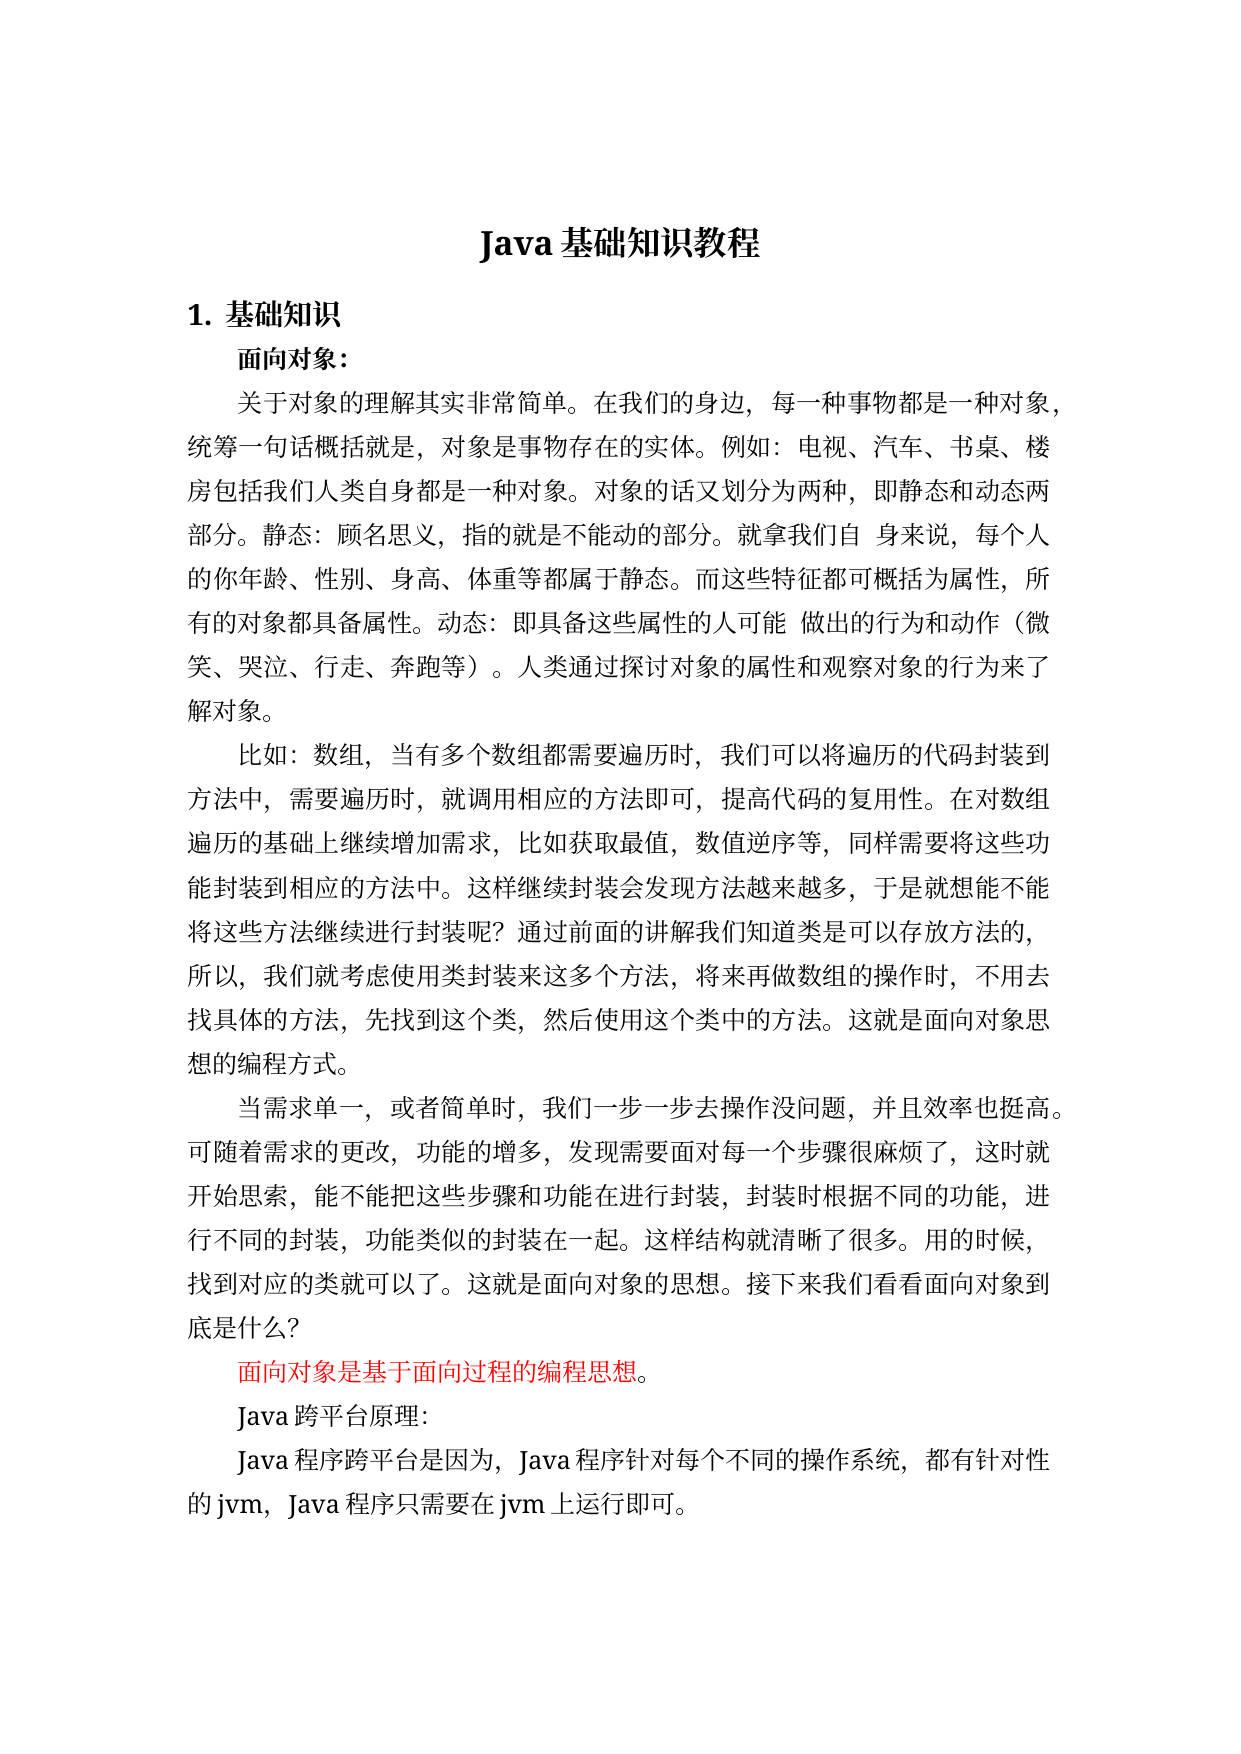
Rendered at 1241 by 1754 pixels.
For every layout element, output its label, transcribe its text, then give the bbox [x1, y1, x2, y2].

list 面向对象： [187, 335, 1053, 379]
list 面向对象是基于面向过程的编程思想。 [187, 1349, 1053, 1393]
list 比如：数组，当有多个数组都需要遍历时，我们可以将遍历的代码封装到方法中，需要遍历时，就调用相应的方法即可，提高代码的复用性。在对数组遍历的基础上继续增加需求，比如获取最值，数值逆序等，同样需要将这些功能封装到相应的方法中。这样继续封装会发现方法越来越多，于是就想能不能将这些方法继续进行封装呢？通过前面的讲解我们知道类是可以存放方法的，所以，我们就考虑使用类封装来这多个方法，将来再做数组的操作时，不用去找具体的方法，先找到这个类，然后使用这个类中的方法。这就是面向对象思想的编程方式。 [187, 732, 1053, 1084]
list 当需求单一，或者简单时，我们一步一步去操作没问题，并且效率也挺高。可随着需求的更改，功能的增多，发现需要面对每一个步骤很麻烦了，这时就开始思索，能不能把这些步骤和功能在进行封装，封装时根据不同的功能，进行不同的封装，功能类似的封装在一起。这样结构就清晰了很多。用的时候，找到对应的类就可以了。这就是面向对象的思想。接下来我们看看面向对象到底是什么？ [187, 1084, 1053, 1349]
text Java跨平台原理： [187, 1393, 1053, 1437]
title Java基础知识教程 [187, 197, 1053, 285]
list 基础知识 [187, 291, 1053, 335]
text Java程序跨平台是因为，Java程序针对每个不同的操作系统，都有针对性的jvm，Java程序只需要在jvm上运行即可。 [187, 1437, 1053, 1525]
list 关于对象的理解其实非常简单。在我们的身边，每一种事物都是一种对象，统筹一句话概括就是，对象是事物存在的实体。例如：电视、汽车、书桌、楼房包括我们人类自身都是一种对象。对象的话又划分为两种，即静态和动态两部分。静态：顾名思义，指的就是不能动的部分。就拿我们自 身来说，每个人的你年龄、性别、身高、体重等都属于静态。而这些特征都可概括为属性，所有的对象都具备属性。动态：即具备这些属性的人可能 做出的行为和动作（微笑、哭泣、行走、奔跑等）。人类通过探讨对象的属性和观察对象的行为来了解对象。 [187, 379, 1053, 732]
